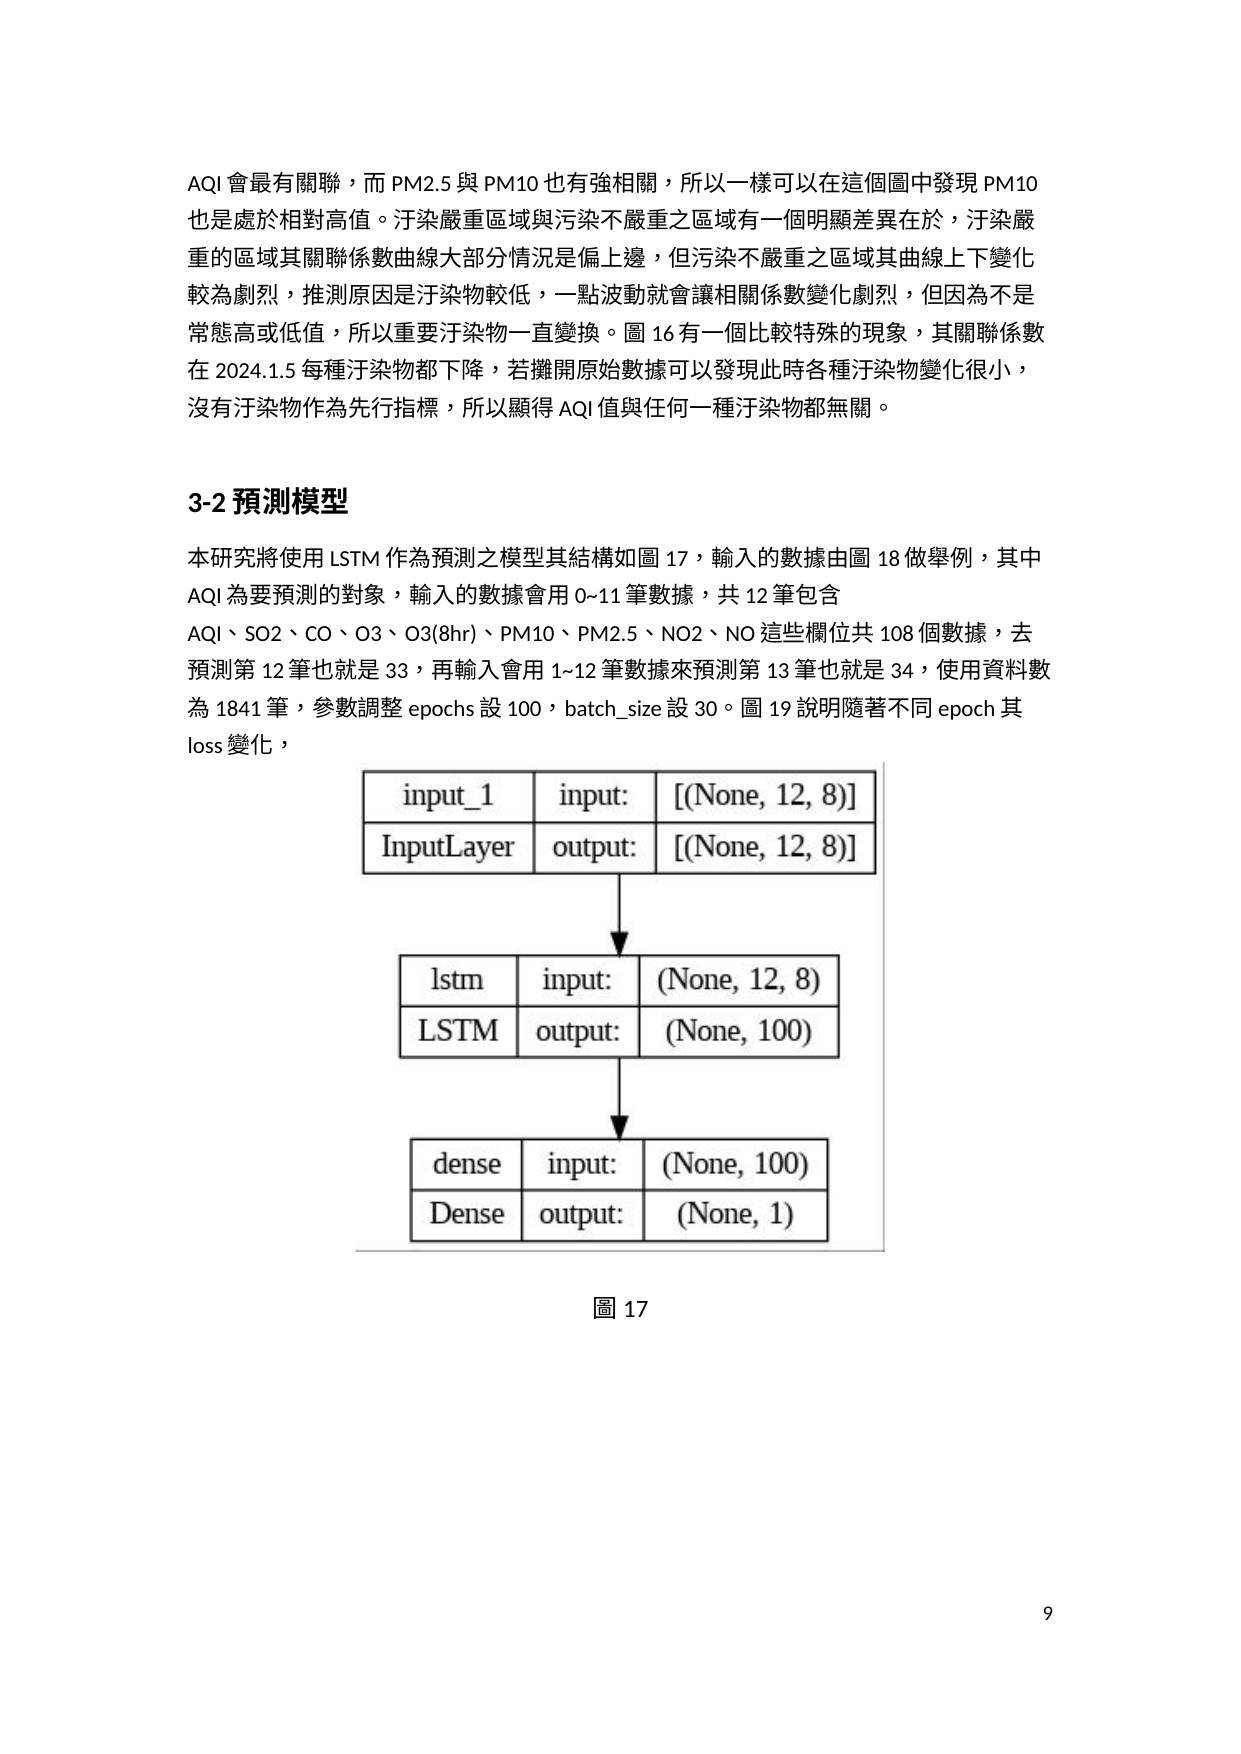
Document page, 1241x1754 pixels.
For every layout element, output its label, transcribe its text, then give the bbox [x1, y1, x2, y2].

text 圖 17 [187, 1287, 1053, 1325]
text 3-2 預測模型 [187, 462, 1053, 537]
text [187, 162, 1053, 425]
picture [355, 762, 885, 1252]
text 本研究將使用LSTM作為預測之模型其結構如圖 17，輸入的數據由圖 18做舉例，其中AQI為要預測的對象，輸入的數據會用0~11筆數據，共12筆包含AQI、SO2、CO、O3、O3(8hr)、PM10、PM2.5、NO2、NO這些欄位共108個數據，去預測第12筆也就是33，再輸入會用1~12筆數據來預測第13筆也就是34，使用資料數為1841筆，參數調整epochs設100，batch_size設30。圖 19說明隨著不同epoch其loss變化， [187, 537, 1053, 762]
